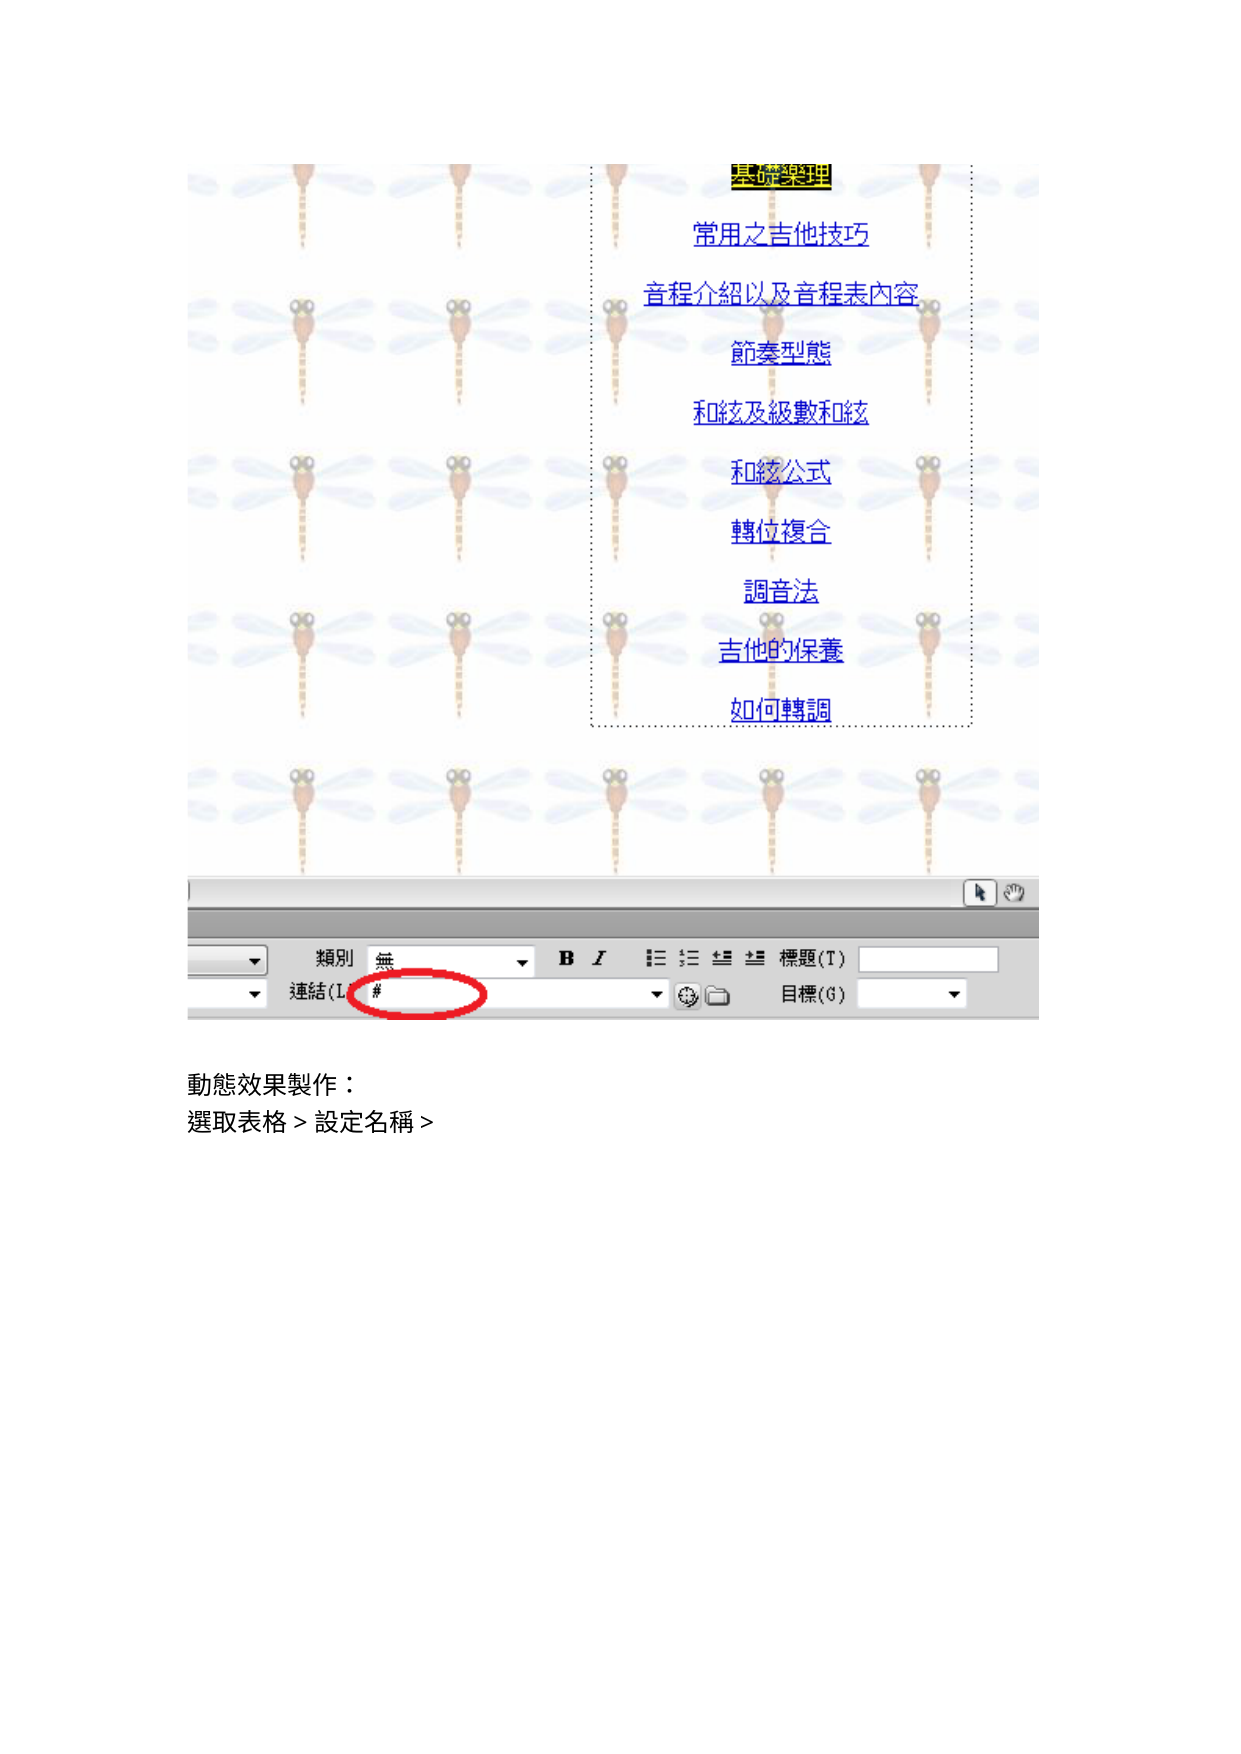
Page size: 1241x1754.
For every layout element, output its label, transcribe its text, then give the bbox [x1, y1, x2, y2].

text 選取表格 > 設定名稱 > [187, 1102, 1053, 1139]
text 動態效果製作： [187, 1064, 1053, 1102]
picture [187, 164, 1039, 1020]
